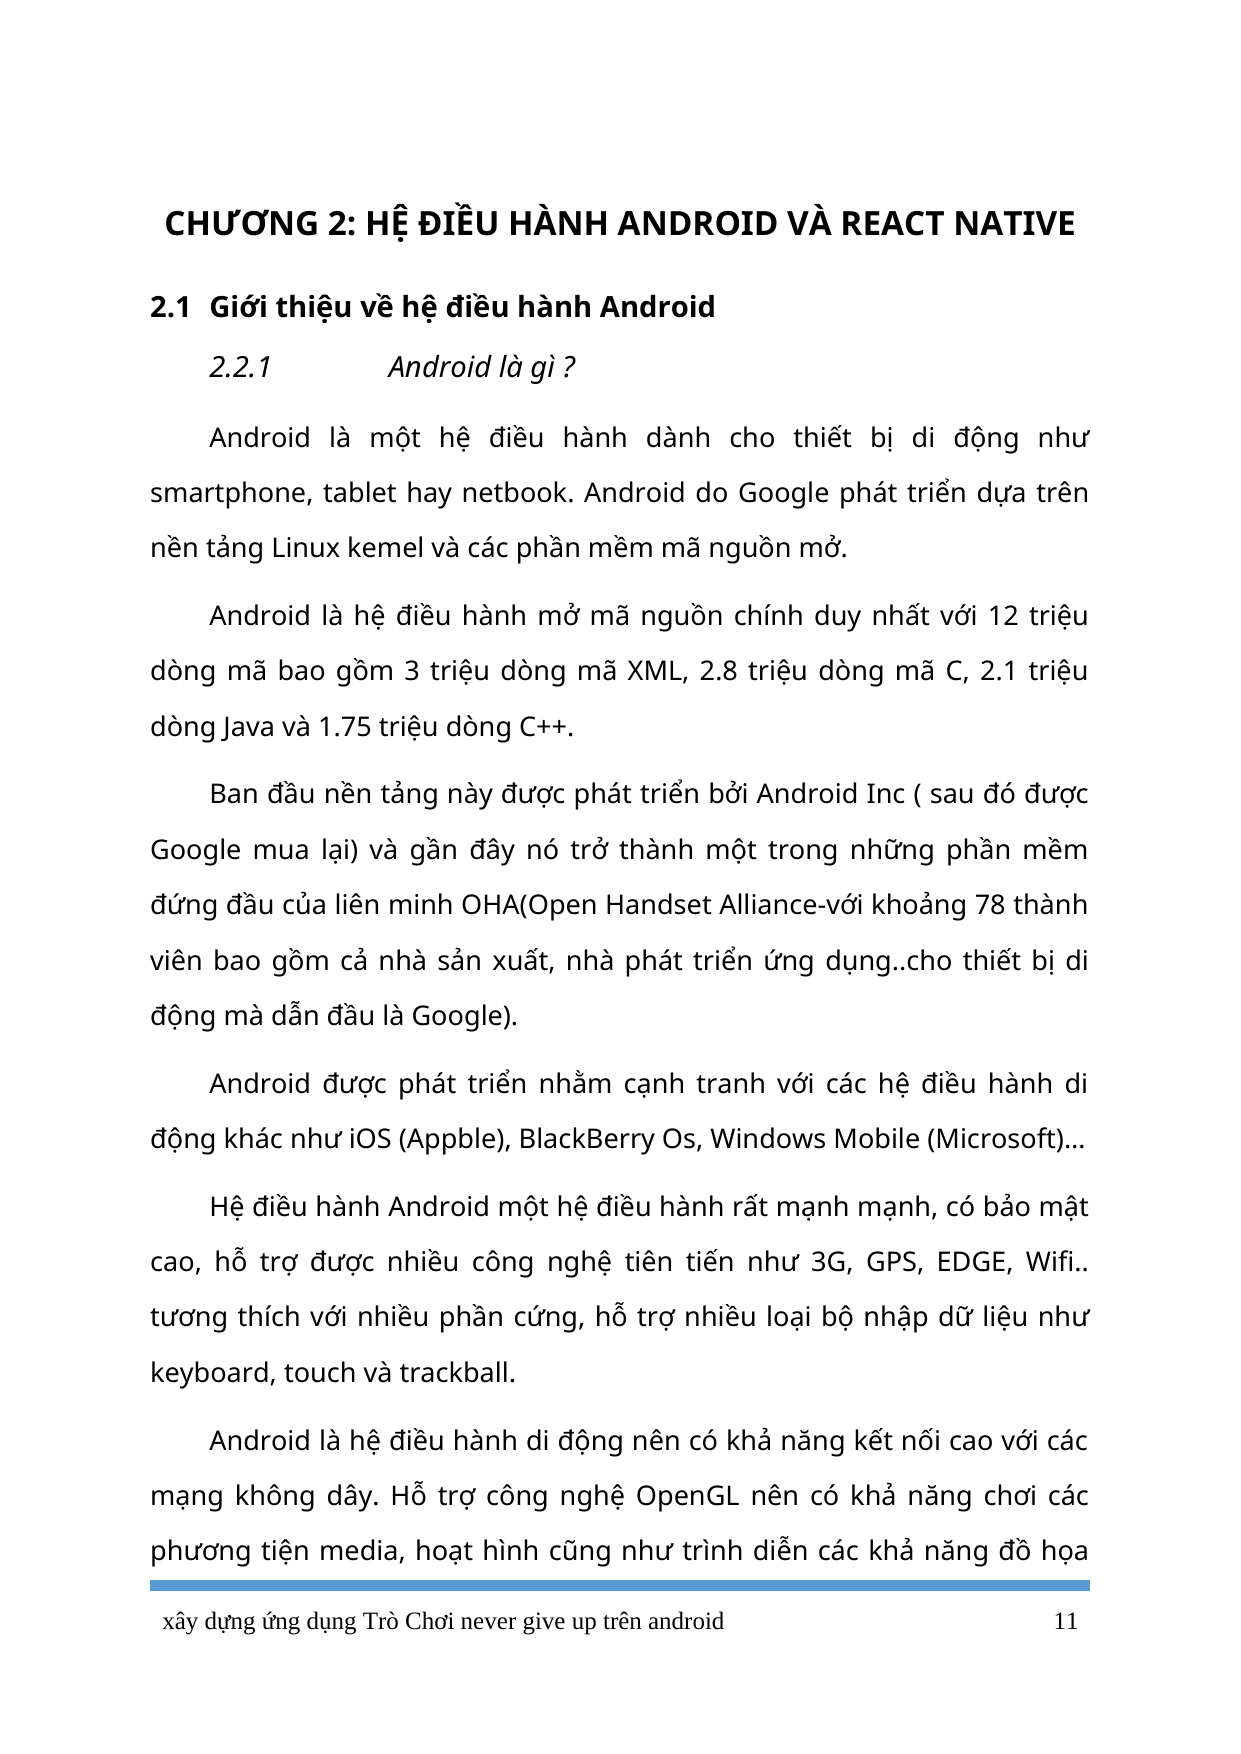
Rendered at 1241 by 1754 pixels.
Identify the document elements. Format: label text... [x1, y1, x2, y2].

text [150, 1421, 1090, 1568]
text Ban đầu nền tảng này được phát triển bởi Android Inc ( sau đó được Google mua lại) và gần đây nó trở thành một trong những phần mềm đứng đầu của liên minh OHA(Open Handset Alliance-với khoảng 78 thành viên bao gồm cả nhà sản xuất, nhà phát triển ứng dụng..cho thiết bị di động mà dẫn đầu là Google). [150, 775, 1090, 1033]
text Android được phát triển nhằm cạnh tranh với các hệ điều hành di động khác như iOS (Appble), BlackBerry Os, Windows Mobile (Microsoft)… [150, 1064, 1090, 1156]
text Android là một hệ điều hành dành cho thiết bị di động như smartphone, tablet hay netbook. Android do Google phát triển dựa trên nền tảng Linux kemel và các phần mềm mã nguồn mở. [150, 418, 1090, 566]
list Android là gì ? [209, 346, 1090, 386]
subtitle CHƯƠNG 2: HỆ ĐIỀU HÀNH ANDROID VÀ REACT NATIVE [150, 200, 1090, 245]
text Hệ điều hành Android một hệ điều hành rất mạnh mạnh, có bảo mật cao, hỗ trợ được nhiều công nghệ tiên tiến như 3G, GPS, EDGE, Wifi.. tương thích với nhiều phần cứng, hỗ trợ nhiều loại bộ nhập dữ liệu như keyboard, touch và trackball. [150, 1187, 1090, 1390]
text Android là hệ điều hành mở mã nguồn chính duy nhất với 12 triệu dòng mã bao gồm 3 triệu dòng mã XML, 2.8 triệu dòng mã C, 2.1 triệu dòng Java và 1.75 triệu dòng C++. [150, 597, 1090, 744]
list Giới thiệu về hệ điều hành Android [150, 287, 1090, 326]
